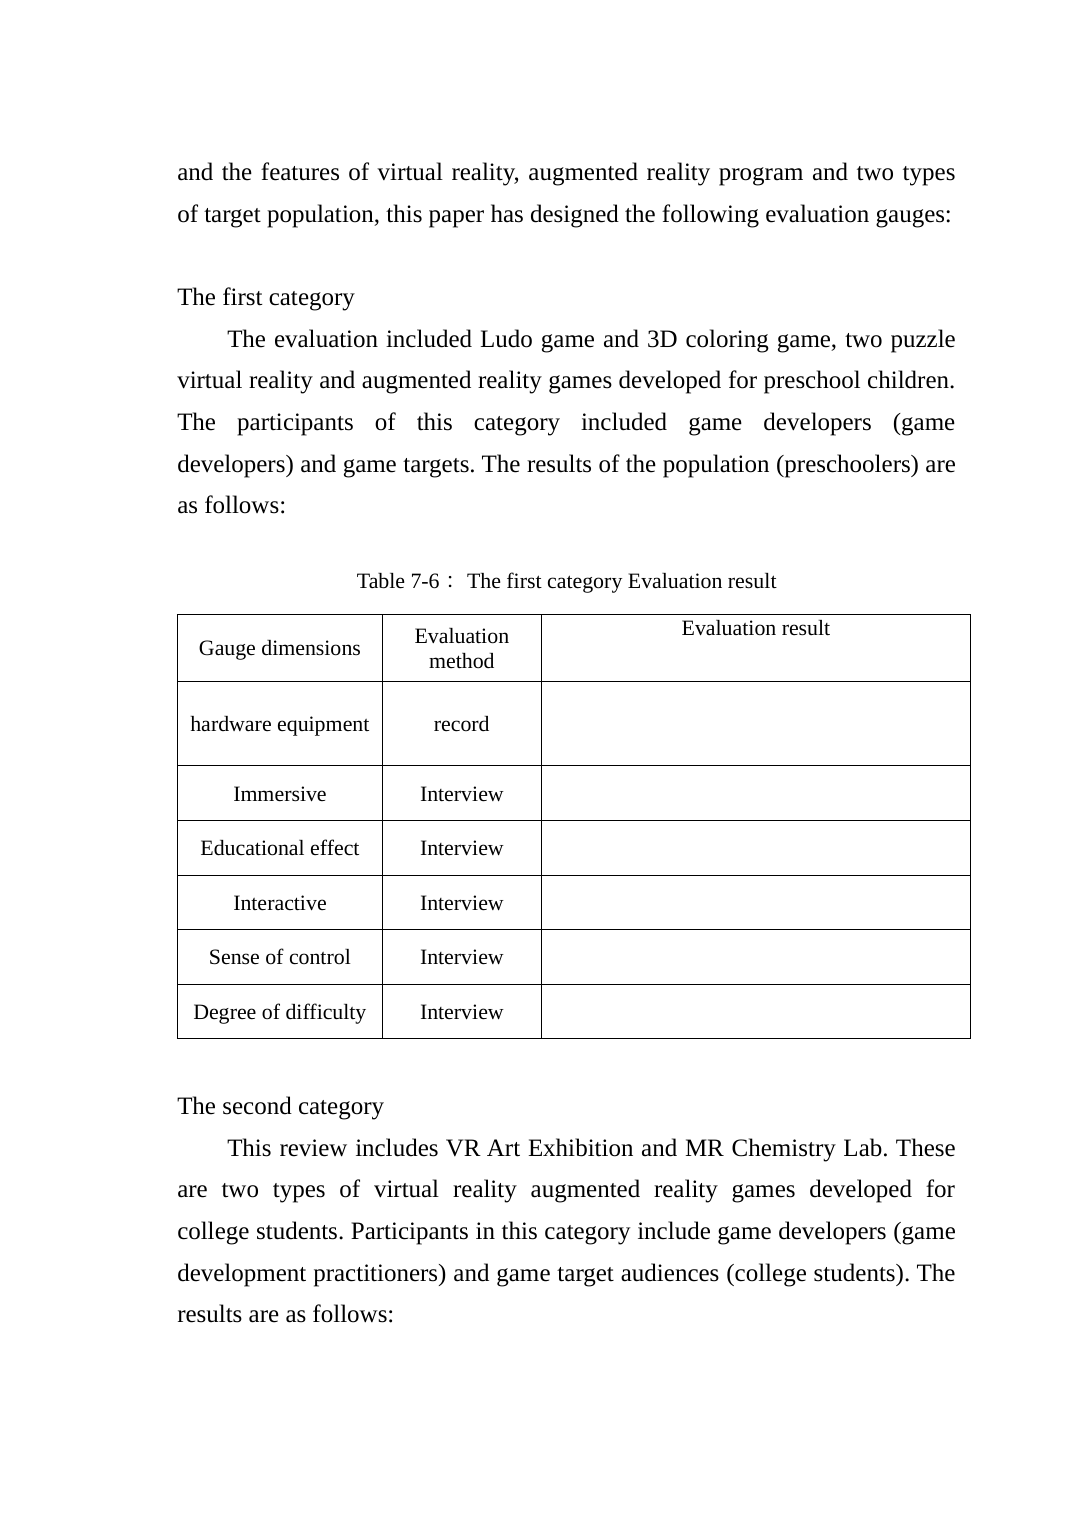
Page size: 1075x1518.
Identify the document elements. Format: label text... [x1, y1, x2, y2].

table_cell Interview [383, 876, 541, 929]
text The first category [177, 272, 956, 314]
text The second category [177, 1081, 956, 1123]
table_cell Interactive [178, 876, 382, 929]
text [177, 147, 956, 230]
table_cell Interview [383, 985, 541, 1038]
table_cell [542, 985, 970, 1038]
table_cell Sense of control [178, 930, 382, 984]
table_cell Interview [383, 821, 541, 874]
text The evaluation included Ludo game and 3D coloring game, two puzzle virtual reality and augmented reality games developed for preschool children. The participants of this category included game developers (game developers) and game targets. The results of the population (preschoolers) are as follows: [177, 314, 956, 522]
table_cell [542, 766, 970, 820]
table_cell Interview [383, 930, 541, 984]
table_cell record [383, 682, 541, 765]
table_cell Educational effect [178, 821, 382, 874]
table_header Evaluation result [542, 615, 970, 681]
table_cell Degree of difficulty [178, 985, 382, 1038]
table_cell [542, 876, 970, 929]
text This review includes VR Art Exhibition and MR Chemistry Lab. These are two types of virtual reality augmented reality games developed for college students. Participants in this category include game developers (game development practitioners) and game target audiences (college students). The results are as follows: [177, 1123, 956, 1331]
table_cell [542, 821, 970, 874]
table_cell Interview [383, 766, 541, 820]
table_cell [542, 682, 970, 765]
text Table 7-6 ：The first category Evaluation result [177, 564, 956, 595]
table_cell hardware equipment [178, 682, 382, 765]
table_header Gauge dimensions [178, 615, 382, 681]
table_cell [542, 930, 970, 984]
table_cell Immersive [178, 766, 382, 820]
table_header Evaluation method [383, 615, 541, 681]
